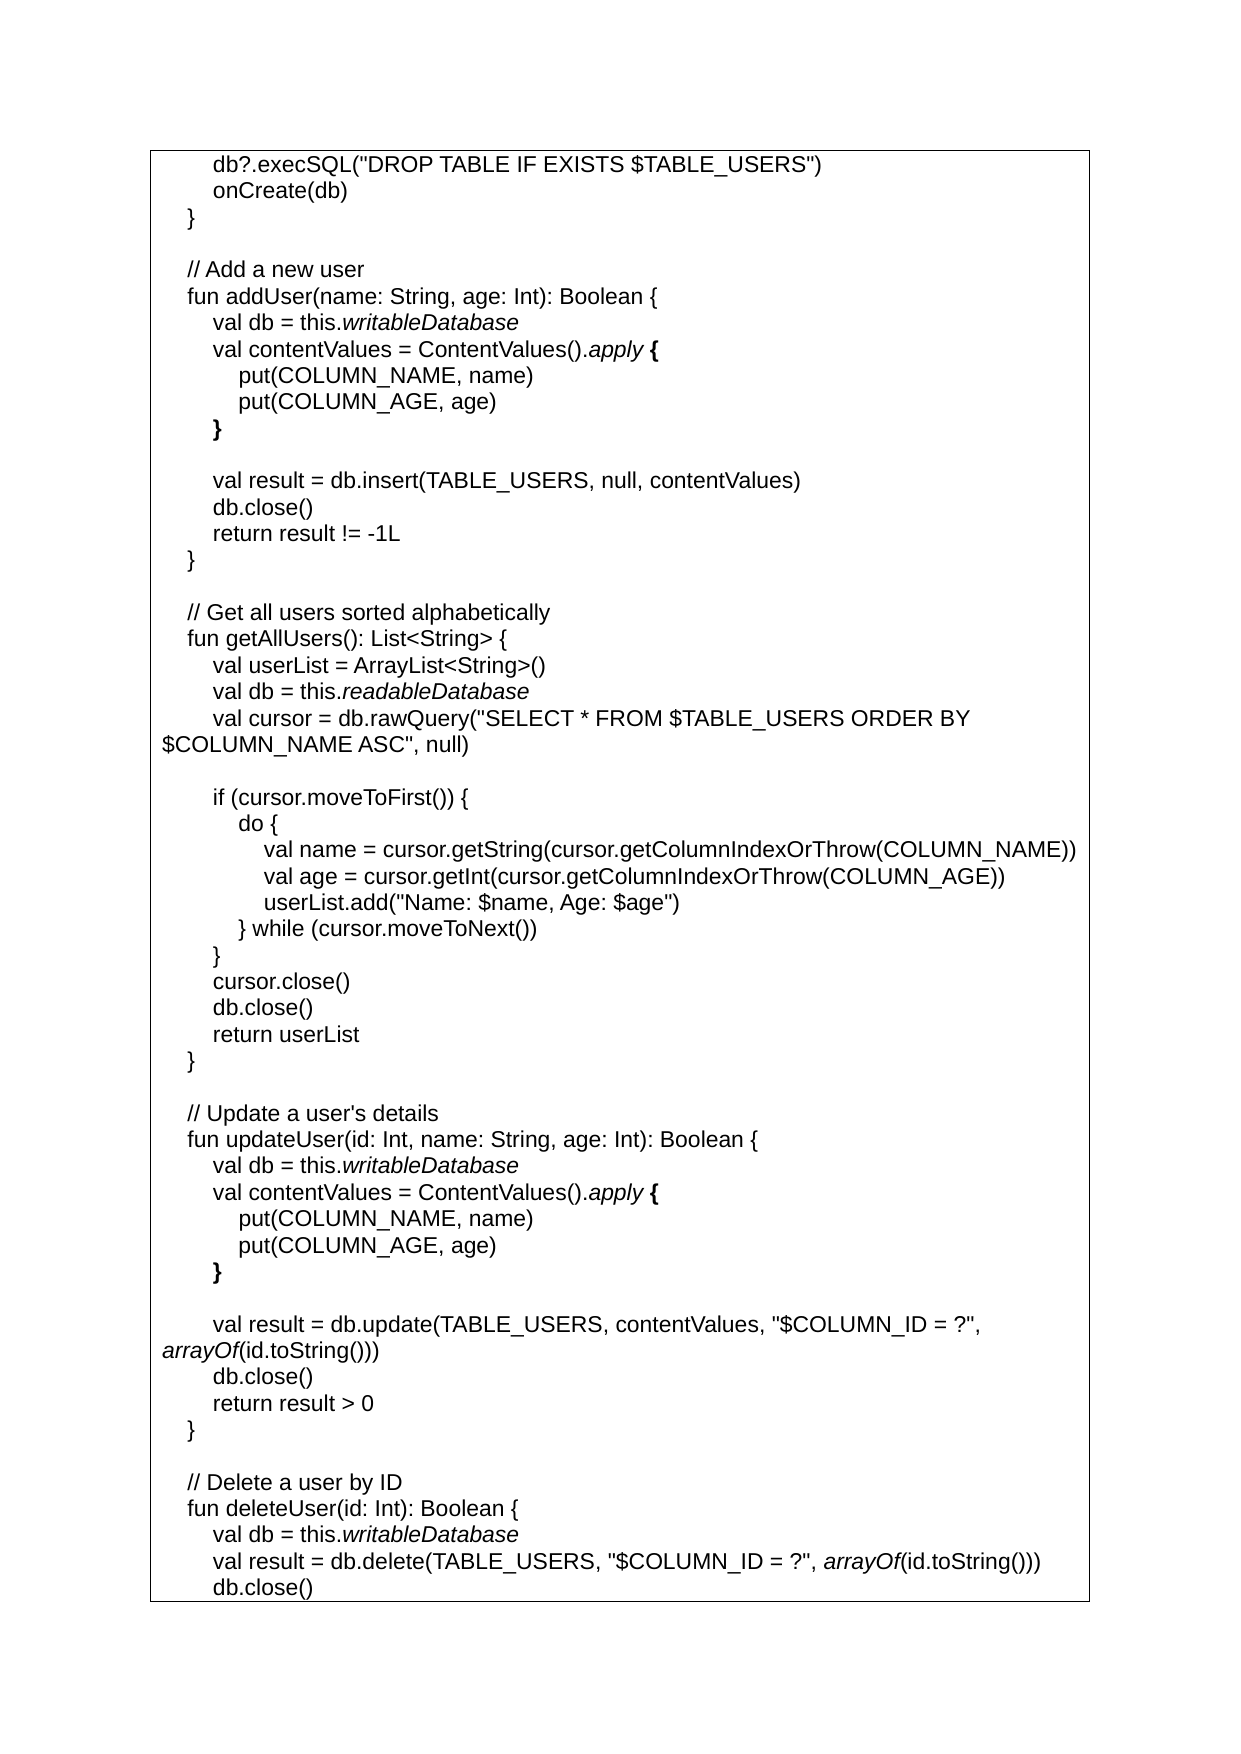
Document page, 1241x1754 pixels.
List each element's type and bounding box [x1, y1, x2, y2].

table_header [151, 151, 1089, 1601]
